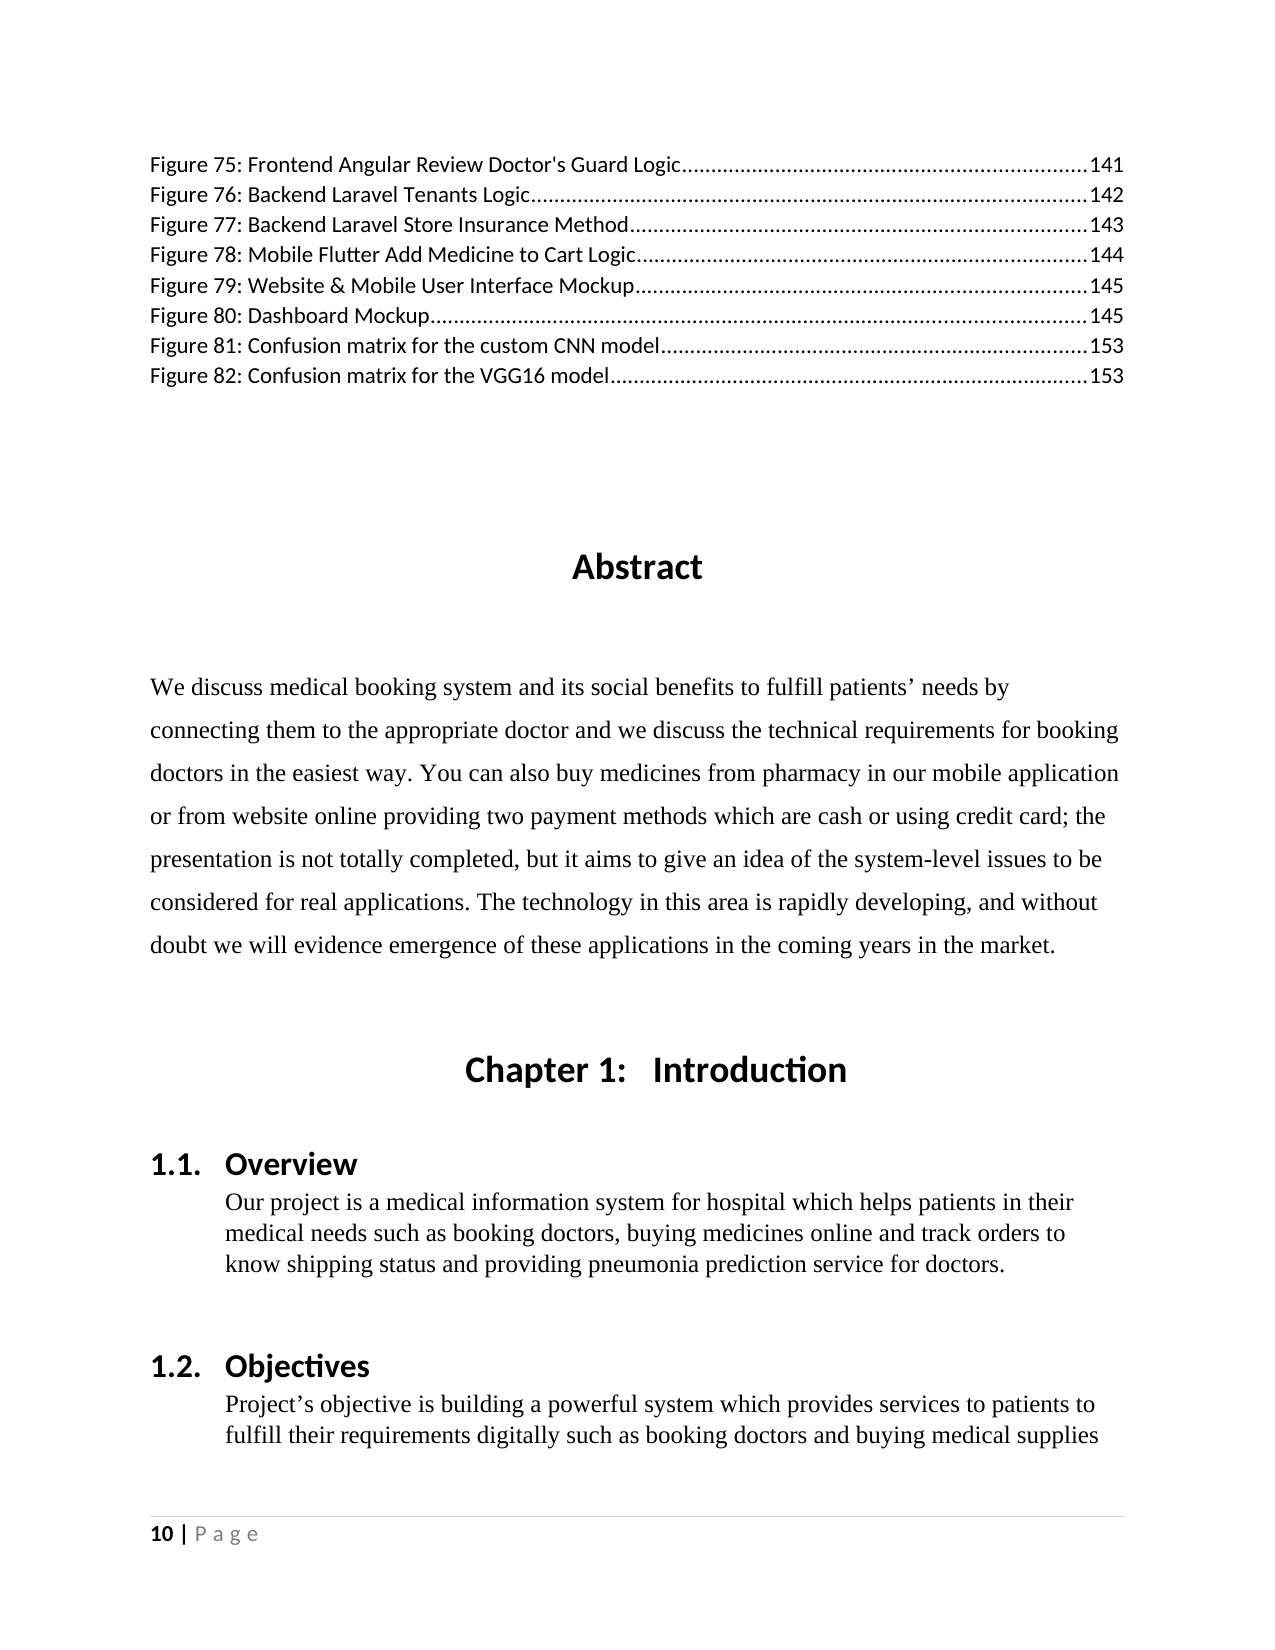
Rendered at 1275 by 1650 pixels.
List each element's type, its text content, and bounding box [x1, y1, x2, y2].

text Figure 78: Mobile Flutter Add Medicine to Cart Logic 144 [150, 241, 1125, 269]
list Overview [150, 1143, 1125, 1184]
text Figure 82: Confusion matrix for the VGG16 model 153 [150, 361, 1125, 389]
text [225, 1389, 1125, 1449]
text Figure 77: Backend Laravel Store Insurance Method 143 [150, 210, 1125, 238]
text Abstract [150, 543, 1125, 589]
text Figure 75: Frontend Angular Review Doctor's Guard Logic 141 [150, 150, 1125, 178]
text Figure 76: Backend Laravel Tenants Logic 142 [150, 180, 1125, 208]
text Figure 80: Dashboard Mockup 145 [150, 301, 1125, 329]
list Introduction [187, 1046, 1125, 1092]
text Figure 81: Confusion matrix for the custom CNN model 153 [150, 331, 1125, 359]
text Our project is a medical information system for hospital which helps patients in their medical needs such as booking doctors, buying medicines online and track orders to know shipping status and providing pneumonia prediction service for doctors. [225, 1187, 1125, 1278]
text We discuss medical booking system and its social benefits to fulfill patients’ needs by connecting them to the appropriate doctor and we discuss the technical requirements for booking doctors in the easiest way. You can also buy medicines from pharmacy in our mobile application or from website online providing two payment methods which are cash or using credit card; the presentation is not totally completed, but it aims to give an idea of the system-level issues to be considered for real applications. The technology in this area is rapidly developing, and without doubt we will evidence emergence of these applications in the coming years in the market. [150, 672, 1125, 959]
text Figure 79: Website & Mobile User Interface Mockup 145 [150, 271, 1125, 299]
list Objectives [150, 1345, 1125, 1386]
